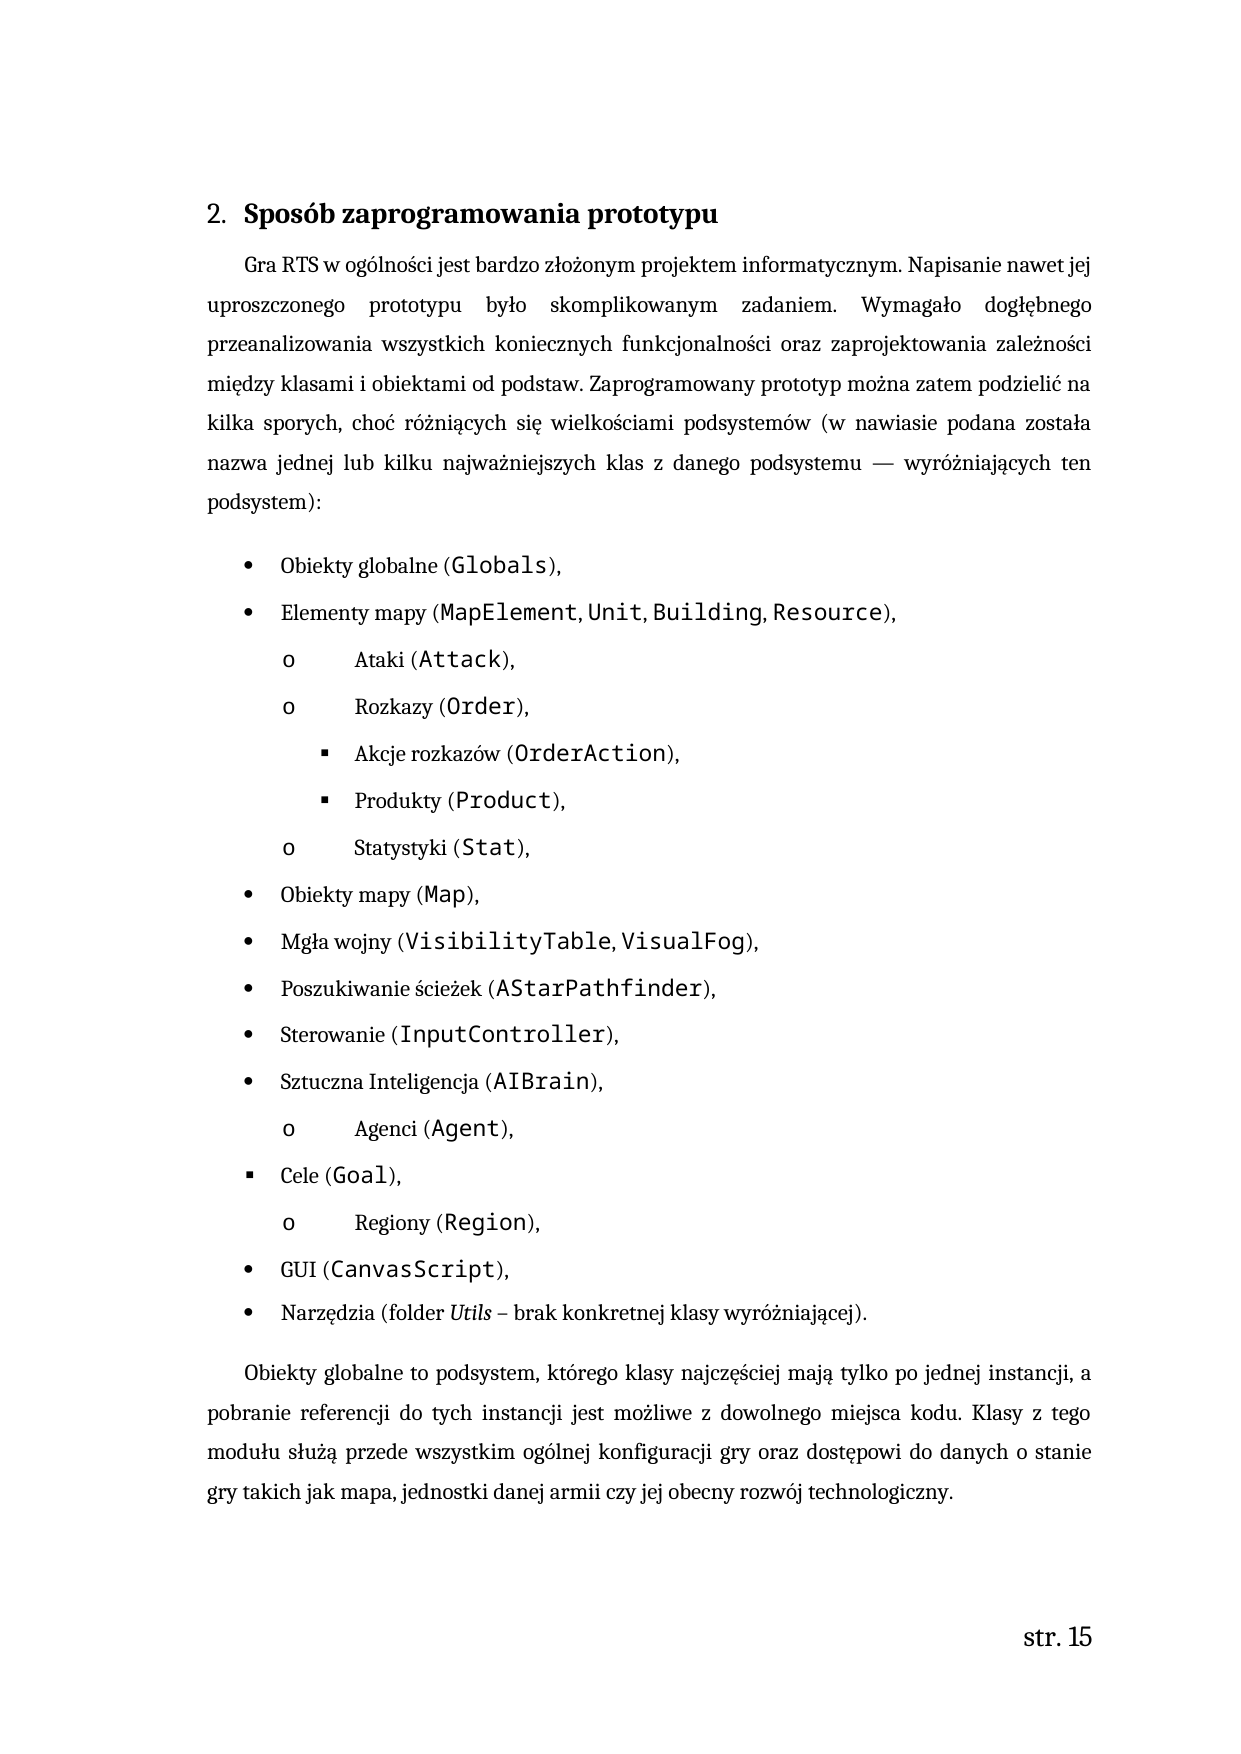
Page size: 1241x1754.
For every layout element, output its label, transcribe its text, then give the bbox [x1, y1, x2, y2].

list Regiony (Region), [207, 1206, 1092, 1237]
text Obiekty globalne to podsystem, którego klasy najczęściej mają tylko po jednej instancji, a pobranie referencji do tych instancji jest możliwe z dowolnego miejsca kodu. Klasy z tego modułu służą przede wszystkim ogólnej konfiguracji gry oraz dostępowi do danych o stanie gry takich jak mapa, jednostki danej armii czy jej obecny rozwój technologiczny. [207, 1360, 1092, 1505]
subtitle Sposób zaprogramowania prototypu [207, 198, 1092, 231]
list Ataki (Attack), [207, 643, 1092, 674]
list Sterowanie (InputController), [207, 1018, 1092, 1049]
list Narzędzia (folder Utils – brak konkretnej klasy wyróżniającej). [207, 1300, 1092, 1326]
list Obiekty globalne (Globals), [207, 549, 1092, 581]
list Agenci (Agent), [207, 1112, 1092, 1143]
list Produkty (Product), [207, 784, 1092, 815]
list Obiekty mapy (Map), [207, 878, 1092, 909]
list Akcje rozkazów (OrderAction), [207, 737, 1092, 768]
list GUI (CanvasScript), [207, 1253, 1092, 1284]
list Rozkazy (Order), [207, 690, 1092, 721]
list Cele (Goal), [207, 1159, 1092, 1190]
list Statystyki (Stat), [207, 831, 1092, 862]
list Poszukiwanie ścieżek (AStarPathfinder), [207, 971, 1092, 1003]
list Mgła wojny (VisibilityTable, VisualFog), [207, 924, 1092, 956]
list Elementy mapy (MapElement, Unit, Building, Resource), [207, 596, 1092, 627]
list Sztuczna Inteligencja (AIBrain), [207, 1065, 1092, 1096]
text Gra RTS w ogólności jest bardzo złożonym projektem informatycznym. Napisanie nawet jej uproszczonego prototypu było skomplikowanym zadaniem. Wymagało dogłębnego przeanalizowania wszystkich koniecznych funkcjonalności oraz zaprojektowania zależności między klasami i obiektami od podstaw. Zaprogramowany prototyp można zatem podzielić na kilka sporych, choć różniących się wielkościami podsystemów (w nawiasie podana została nazwa jednej lub kilku najważniejszych klas z danego podsystemu — wyróżniających ten podsystem): [207, 252, 1092, 515]
